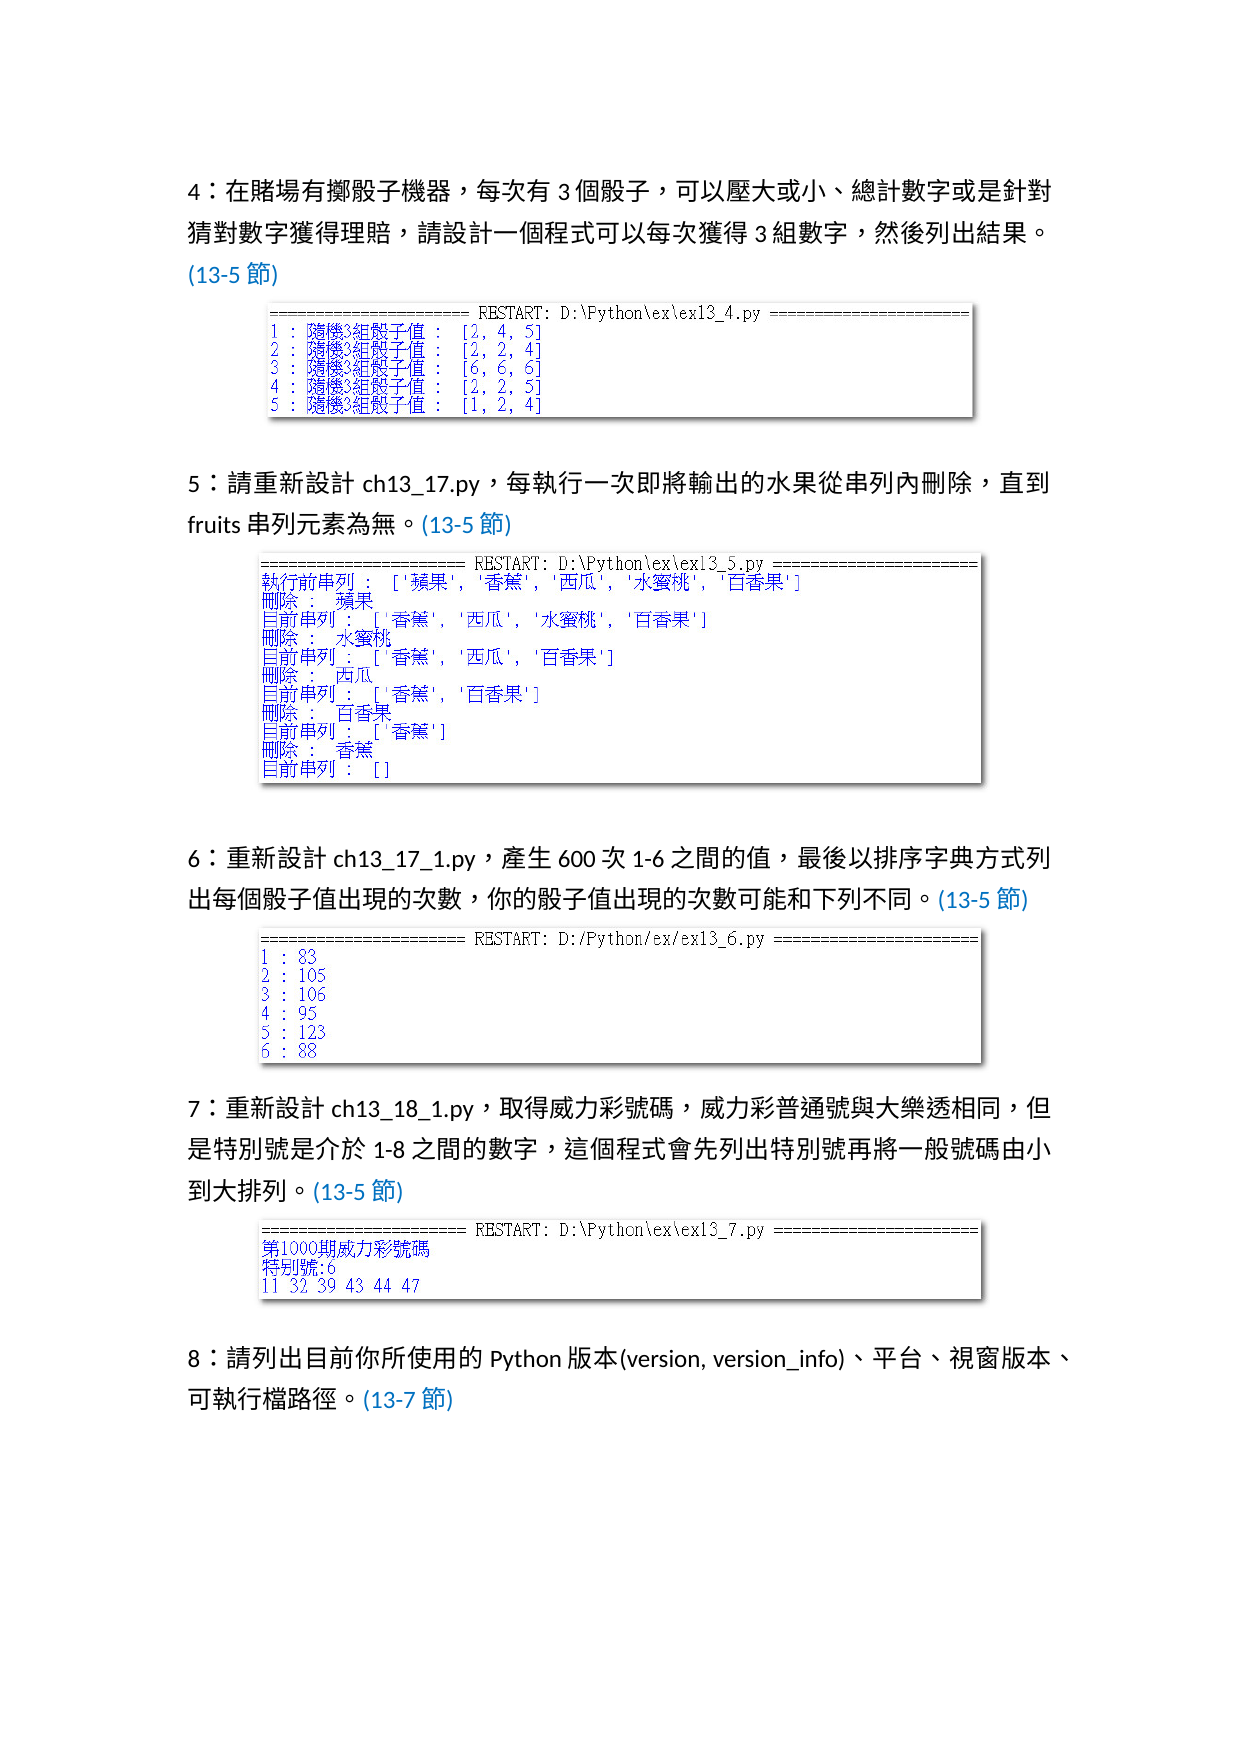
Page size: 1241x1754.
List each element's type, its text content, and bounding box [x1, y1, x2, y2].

picture [258, 293, 982, 427]
text 5：請重新設計ch13_17.py，每執行一次即將輸出的水果從串列內刪除，直到fruits串列元素為無。(13-5節) [187, 460, 1053, 544]
picture [250, 543, 991, 793]
picture [250, 1210, 991, 1309]
text 4：在賭場有擲骰子機器，每次有3個骰子，可以壓大或小、總計數字或是針對猜對數字獲得理賠，請設計一個程式可以每次獲得3組數字，然後列出結果。(13-5節) [187, 169, 1053, 294]
text 8：請列出目前你所使用的Python版本(version, version_info)、平台、視窗版本、可執行檔路徑。(13-7節) [187, 1335, 1053, 1419]
text 7：重新設計ch13_18_1.py，取得威力彩號碼，威力彩普通號與大樂透相同，但是特別號是介於1-8之間的數字，這個程式會先列出特別號再將一般號碼由小到大排列。(13-5節) [187, 1085, 1053, 1210]
picture [250, 918, 991, 1073]
text 6：重新設計ch13_17_1.py，產生600次1-6之間的值，最後以排序字典方式列出每個骰子值出現的次數，你的骰子值出現的次數可能和下列不同。(13-5節) [187, 835, 1053, 919]
